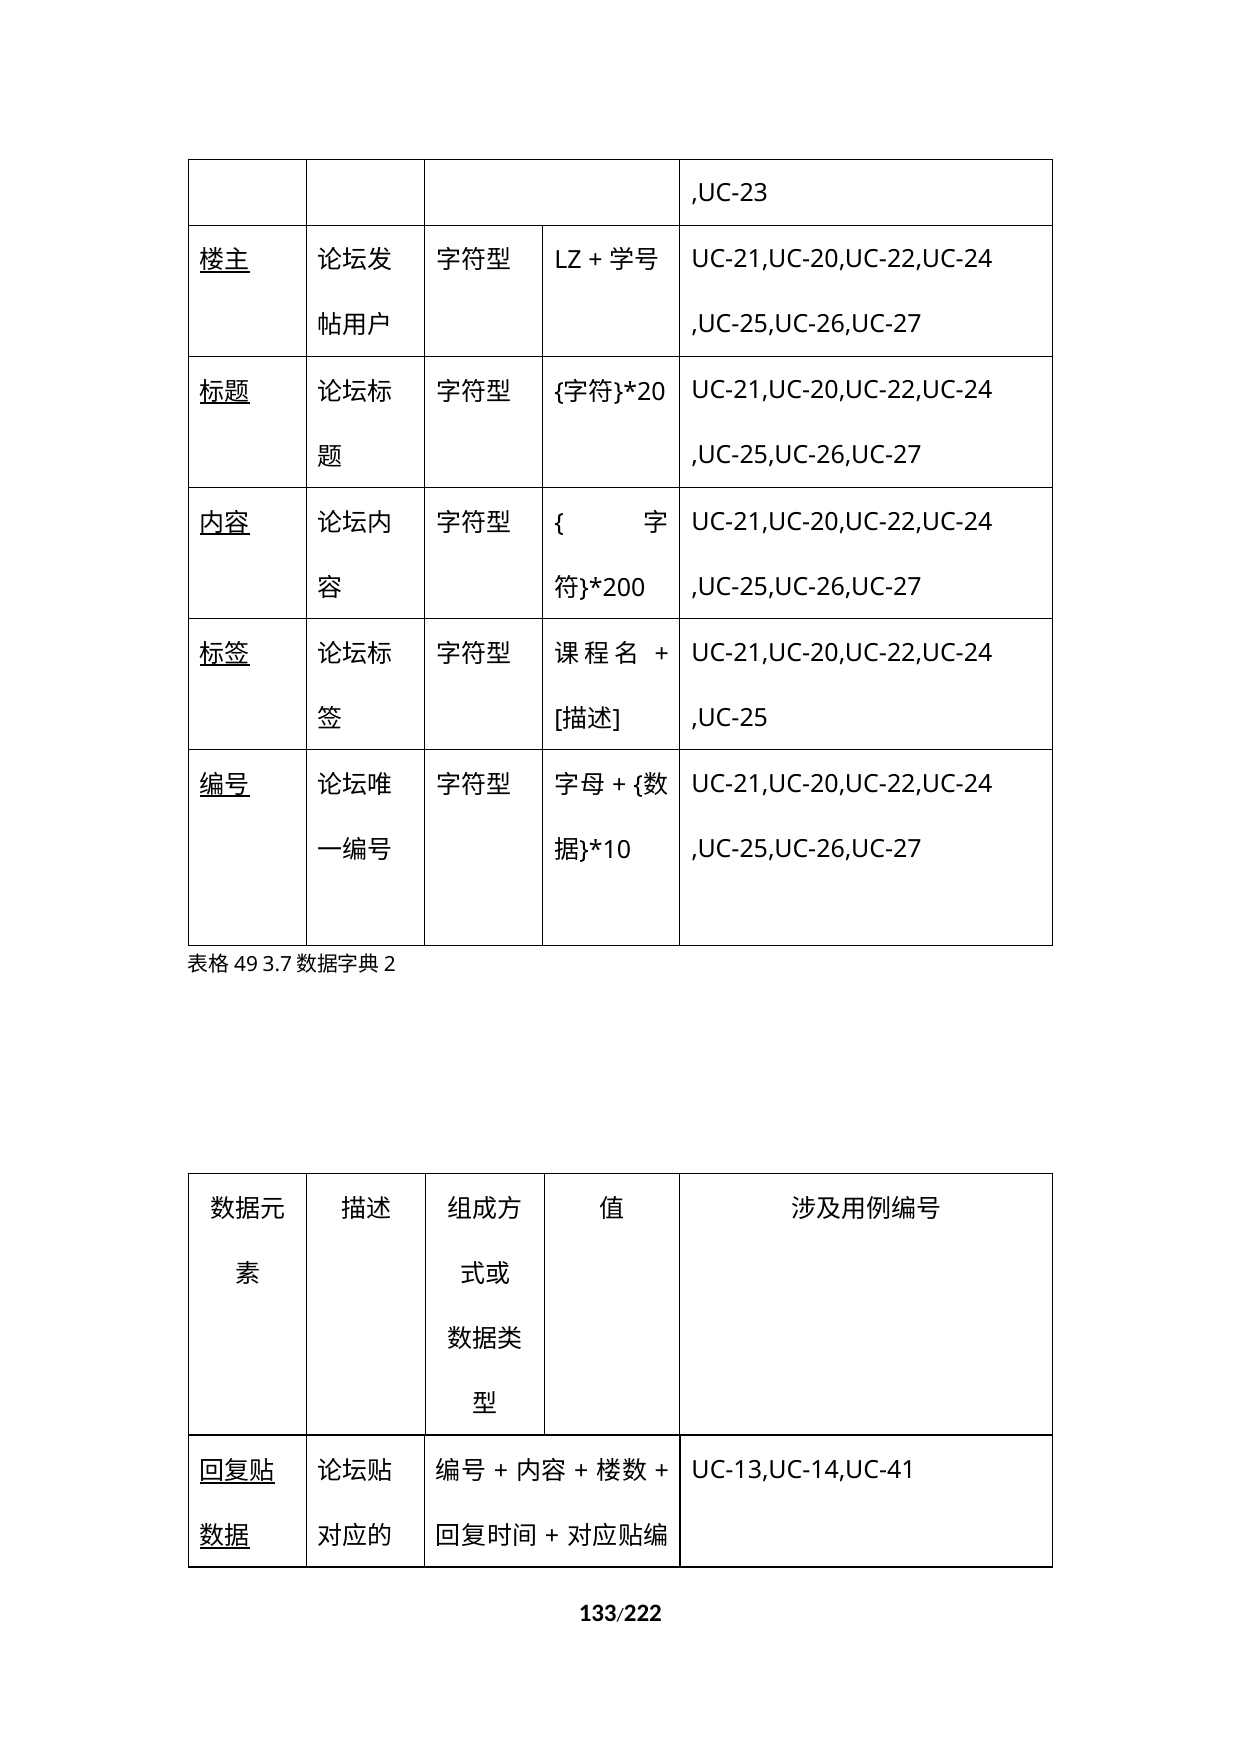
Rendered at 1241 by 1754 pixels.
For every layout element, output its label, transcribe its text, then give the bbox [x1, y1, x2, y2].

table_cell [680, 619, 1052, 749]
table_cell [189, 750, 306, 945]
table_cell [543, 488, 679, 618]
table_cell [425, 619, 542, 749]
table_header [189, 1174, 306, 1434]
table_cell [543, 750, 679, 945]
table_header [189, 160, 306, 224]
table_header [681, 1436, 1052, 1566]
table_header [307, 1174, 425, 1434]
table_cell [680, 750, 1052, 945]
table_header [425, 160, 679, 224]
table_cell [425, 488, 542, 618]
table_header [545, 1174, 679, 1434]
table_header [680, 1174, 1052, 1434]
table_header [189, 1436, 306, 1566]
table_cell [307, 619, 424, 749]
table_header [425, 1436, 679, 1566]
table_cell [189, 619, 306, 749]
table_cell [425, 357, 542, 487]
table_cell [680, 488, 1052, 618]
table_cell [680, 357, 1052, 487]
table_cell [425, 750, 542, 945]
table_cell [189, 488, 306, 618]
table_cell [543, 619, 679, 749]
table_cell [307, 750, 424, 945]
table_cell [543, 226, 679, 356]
text 表格 49 3.7数据字典2 [187, 946, 1053, 978]
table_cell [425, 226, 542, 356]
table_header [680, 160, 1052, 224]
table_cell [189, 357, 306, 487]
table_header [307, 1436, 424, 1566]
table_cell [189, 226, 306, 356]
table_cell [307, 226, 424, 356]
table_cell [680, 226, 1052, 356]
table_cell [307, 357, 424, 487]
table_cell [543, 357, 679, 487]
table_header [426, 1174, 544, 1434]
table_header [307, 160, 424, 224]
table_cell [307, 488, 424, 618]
